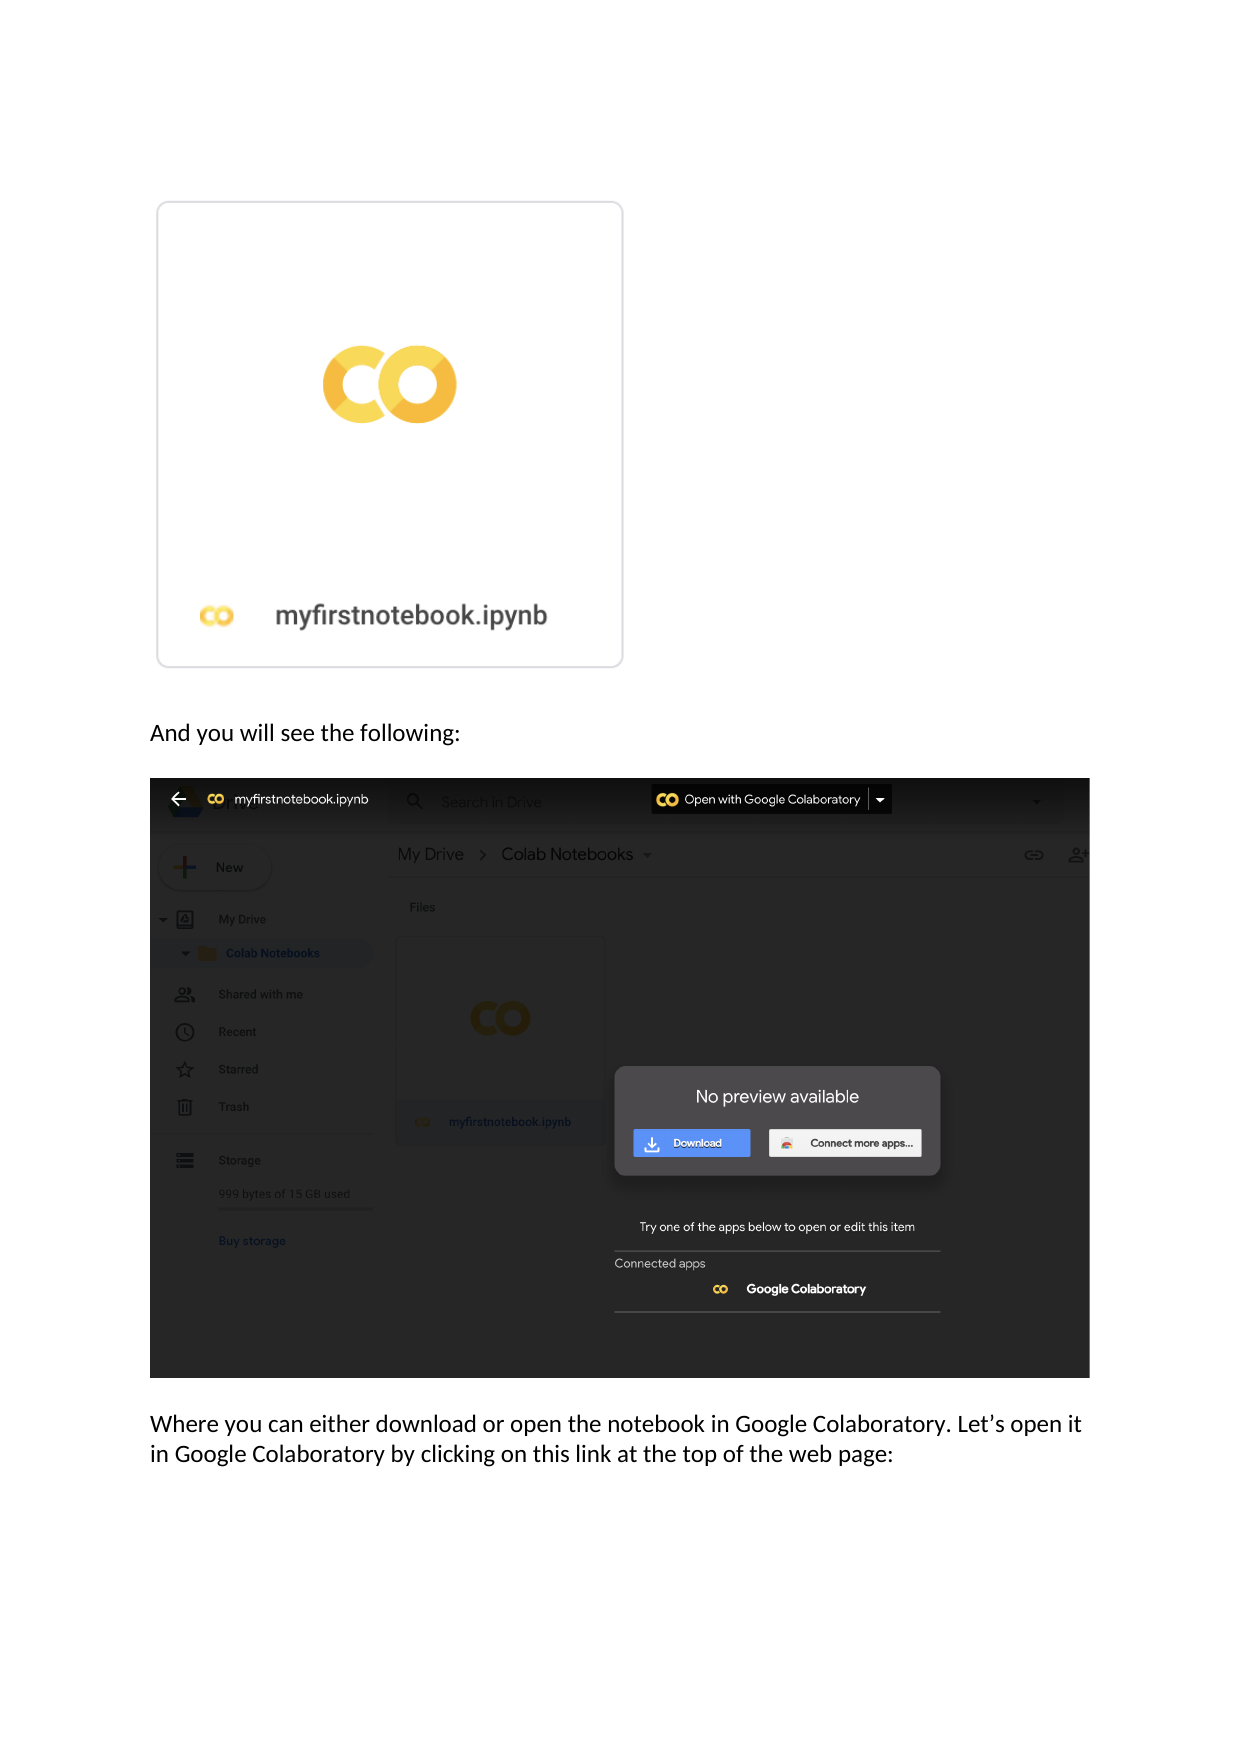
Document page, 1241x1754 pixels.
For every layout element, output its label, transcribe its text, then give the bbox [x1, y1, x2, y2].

text Where you can either download or open the notebook in Google Colaboratory. Let’s open it in Google Colaboratory by clicking on this link at the top of the web page: [150, 1408, 1090, 1469]
picture [150, 778, 1090, 1378]
picture [150, 180, 634, 687]
text And you will see the following: [150, 717, 1090, 748]
